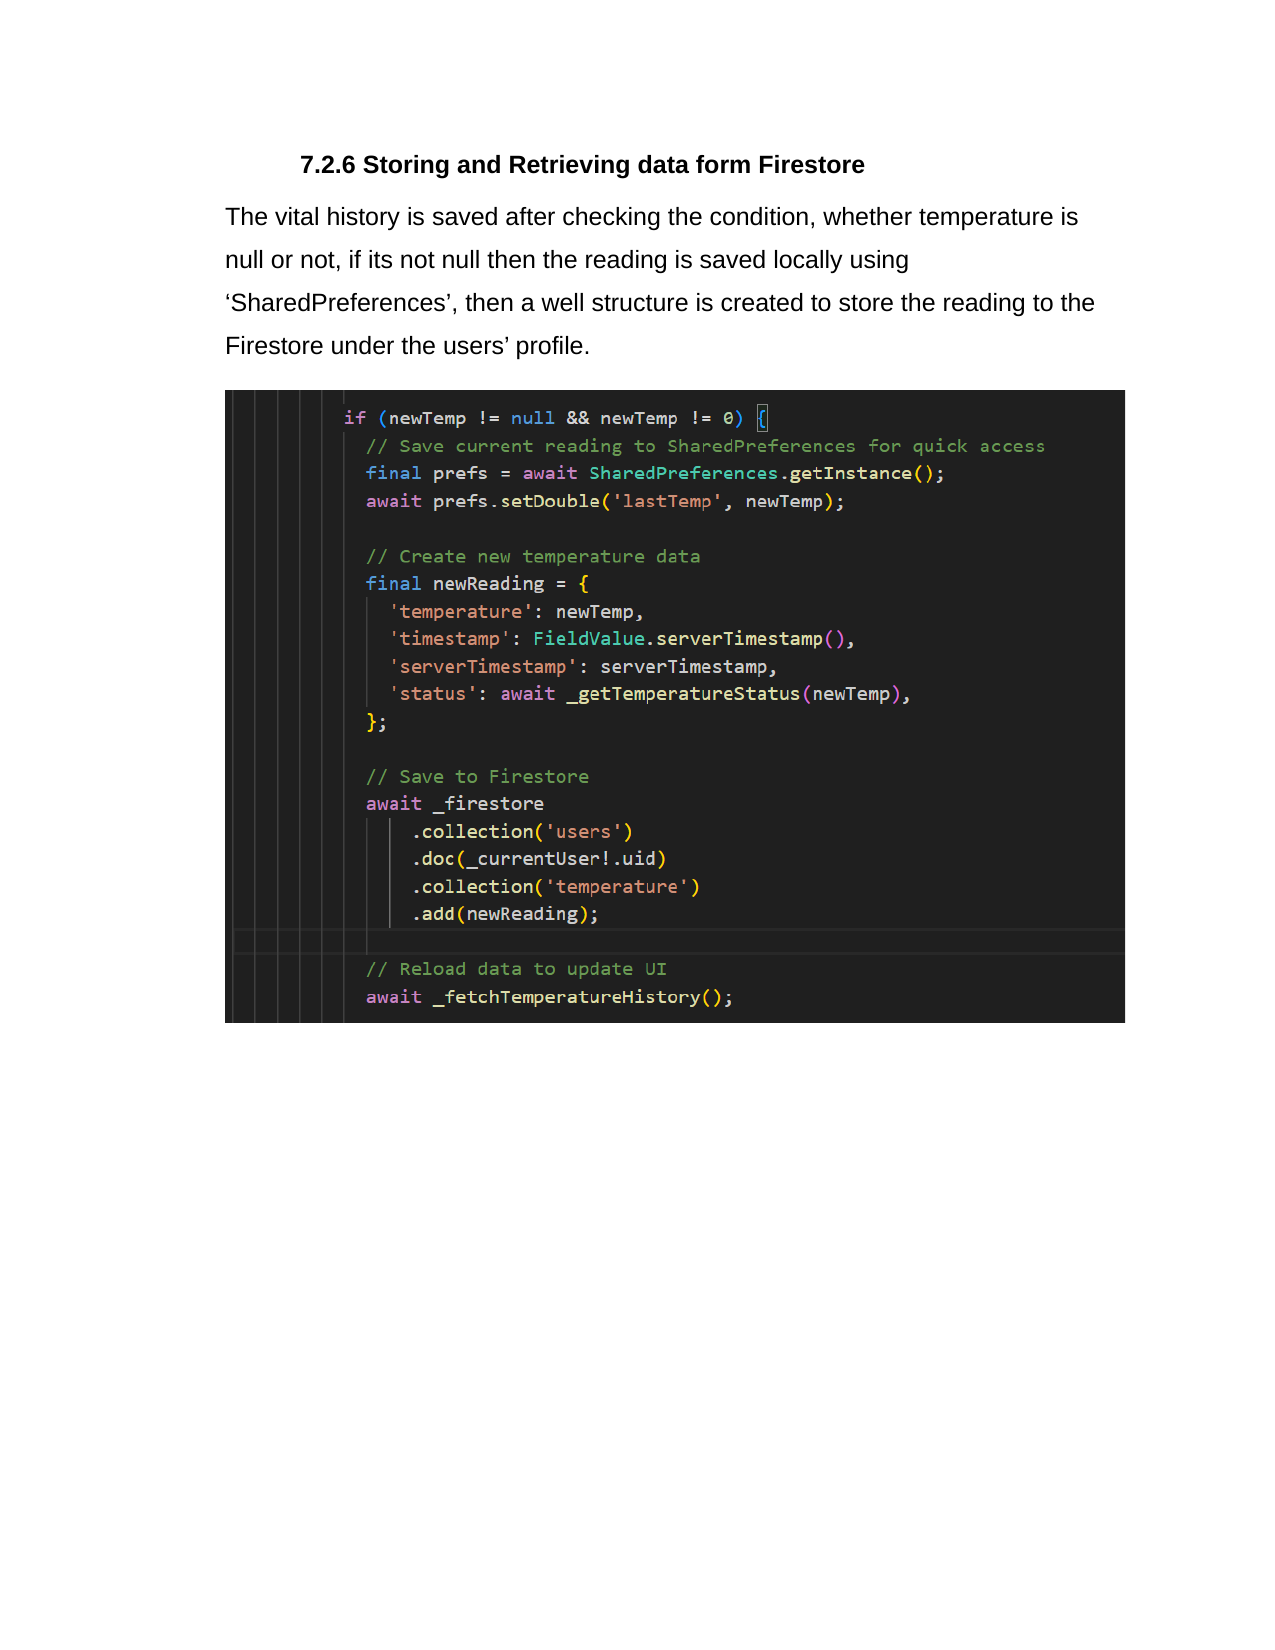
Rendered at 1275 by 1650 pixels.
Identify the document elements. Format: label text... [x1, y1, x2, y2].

text The vital history is saved after checking the condition, whether temperature is null or not, if its not null then the reading is saved locally using ‘SharedPreferences’, then a well structure is created to store the reading to the Firestore under the users’ profile. [225, 201, 1125, 359]
picture [225, 390, 1125, 1023]
subtitle 7.2.6 Storing and Retrieving data form Firestore [225, 150, 1125, 179]
